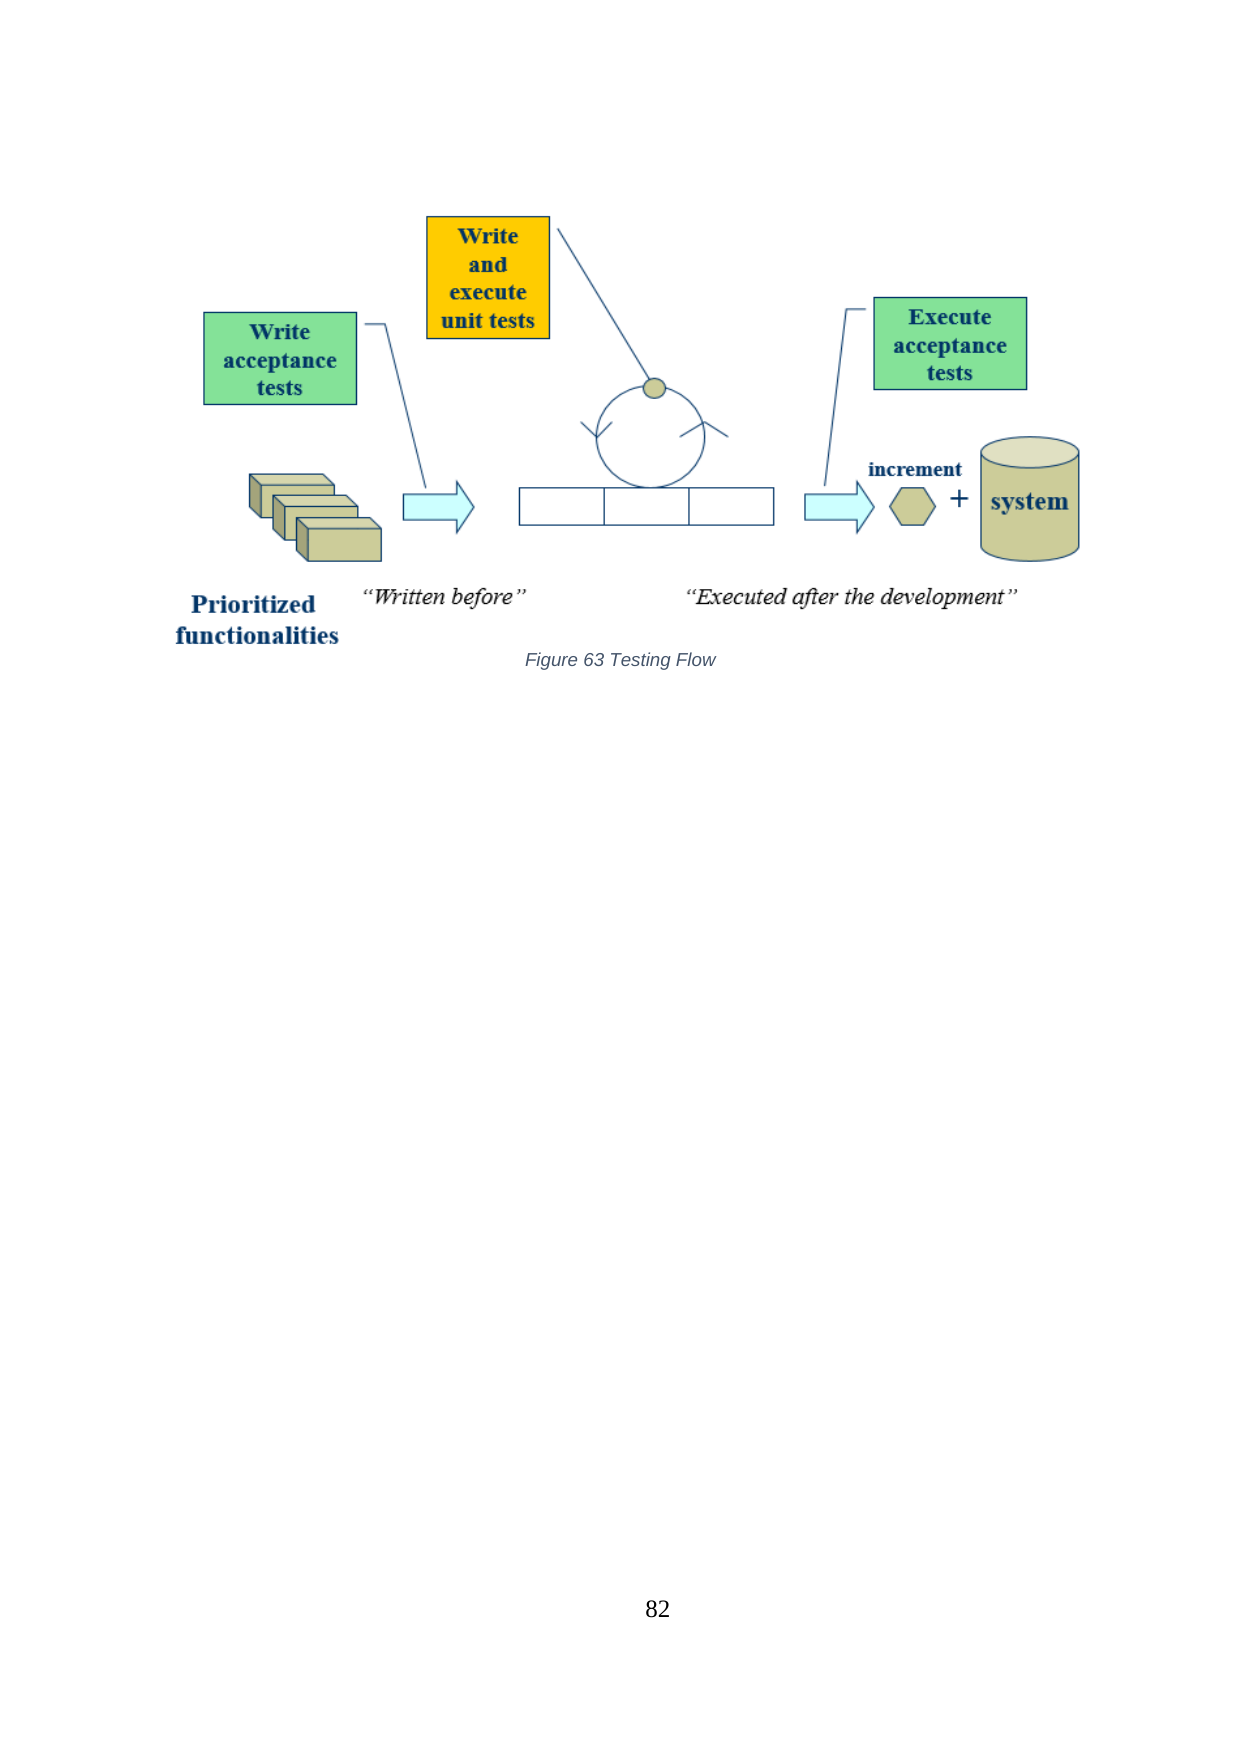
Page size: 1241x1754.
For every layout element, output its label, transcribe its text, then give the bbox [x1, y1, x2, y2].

picture [150, 150, 1090, 649]
